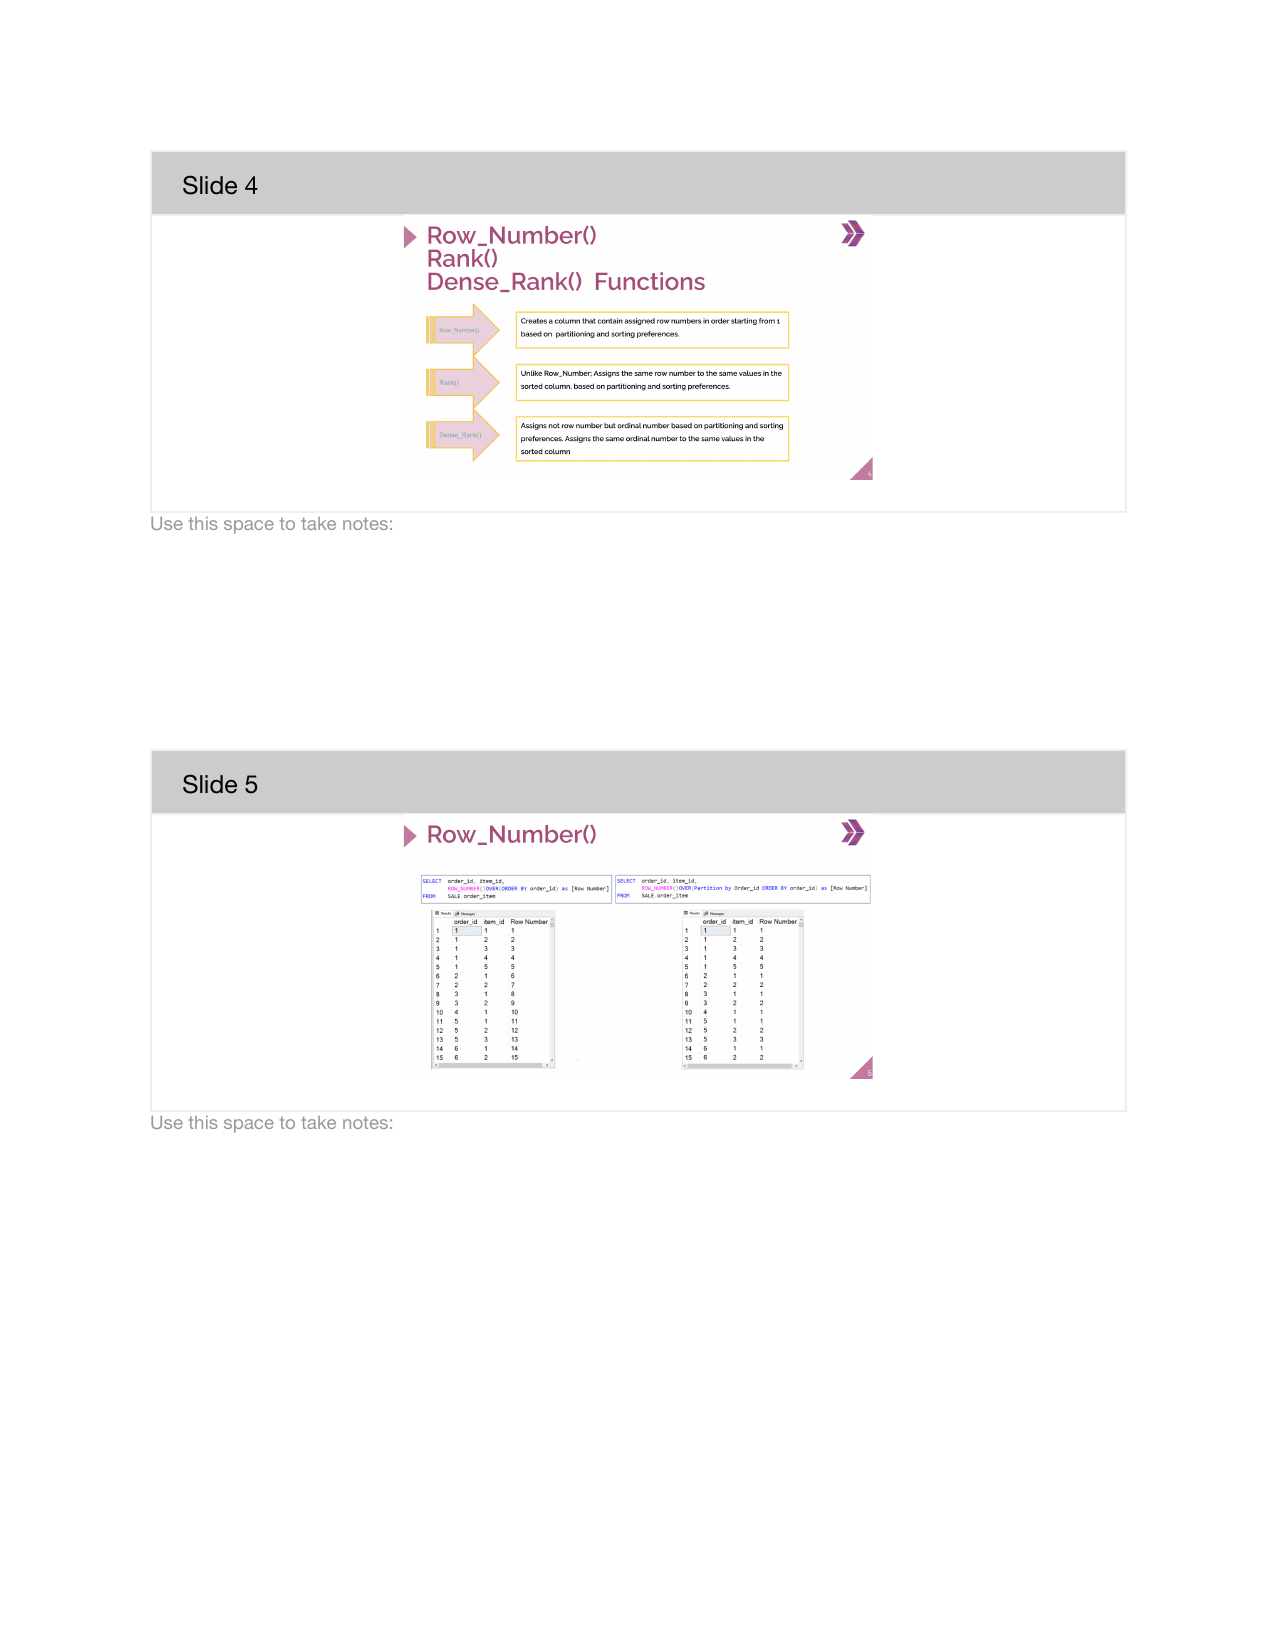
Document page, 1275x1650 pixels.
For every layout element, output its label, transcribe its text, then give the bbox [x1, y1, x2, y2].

picture [403, 215, 873, 480]
text Use this space to take notes: [150, 1112, 1125, 1135]
table_cell [152, 216, 1125, 511]
picture [403, 814, 873, 1079]
table_header Slide 4 [152, 152, 1125, 214]
table_cell [152, 815, 1125, 1110]
table_header Slide 5 [152, 751, 1125, 813]
text Use this space to take notes: [150, 513, 1125, 536]
